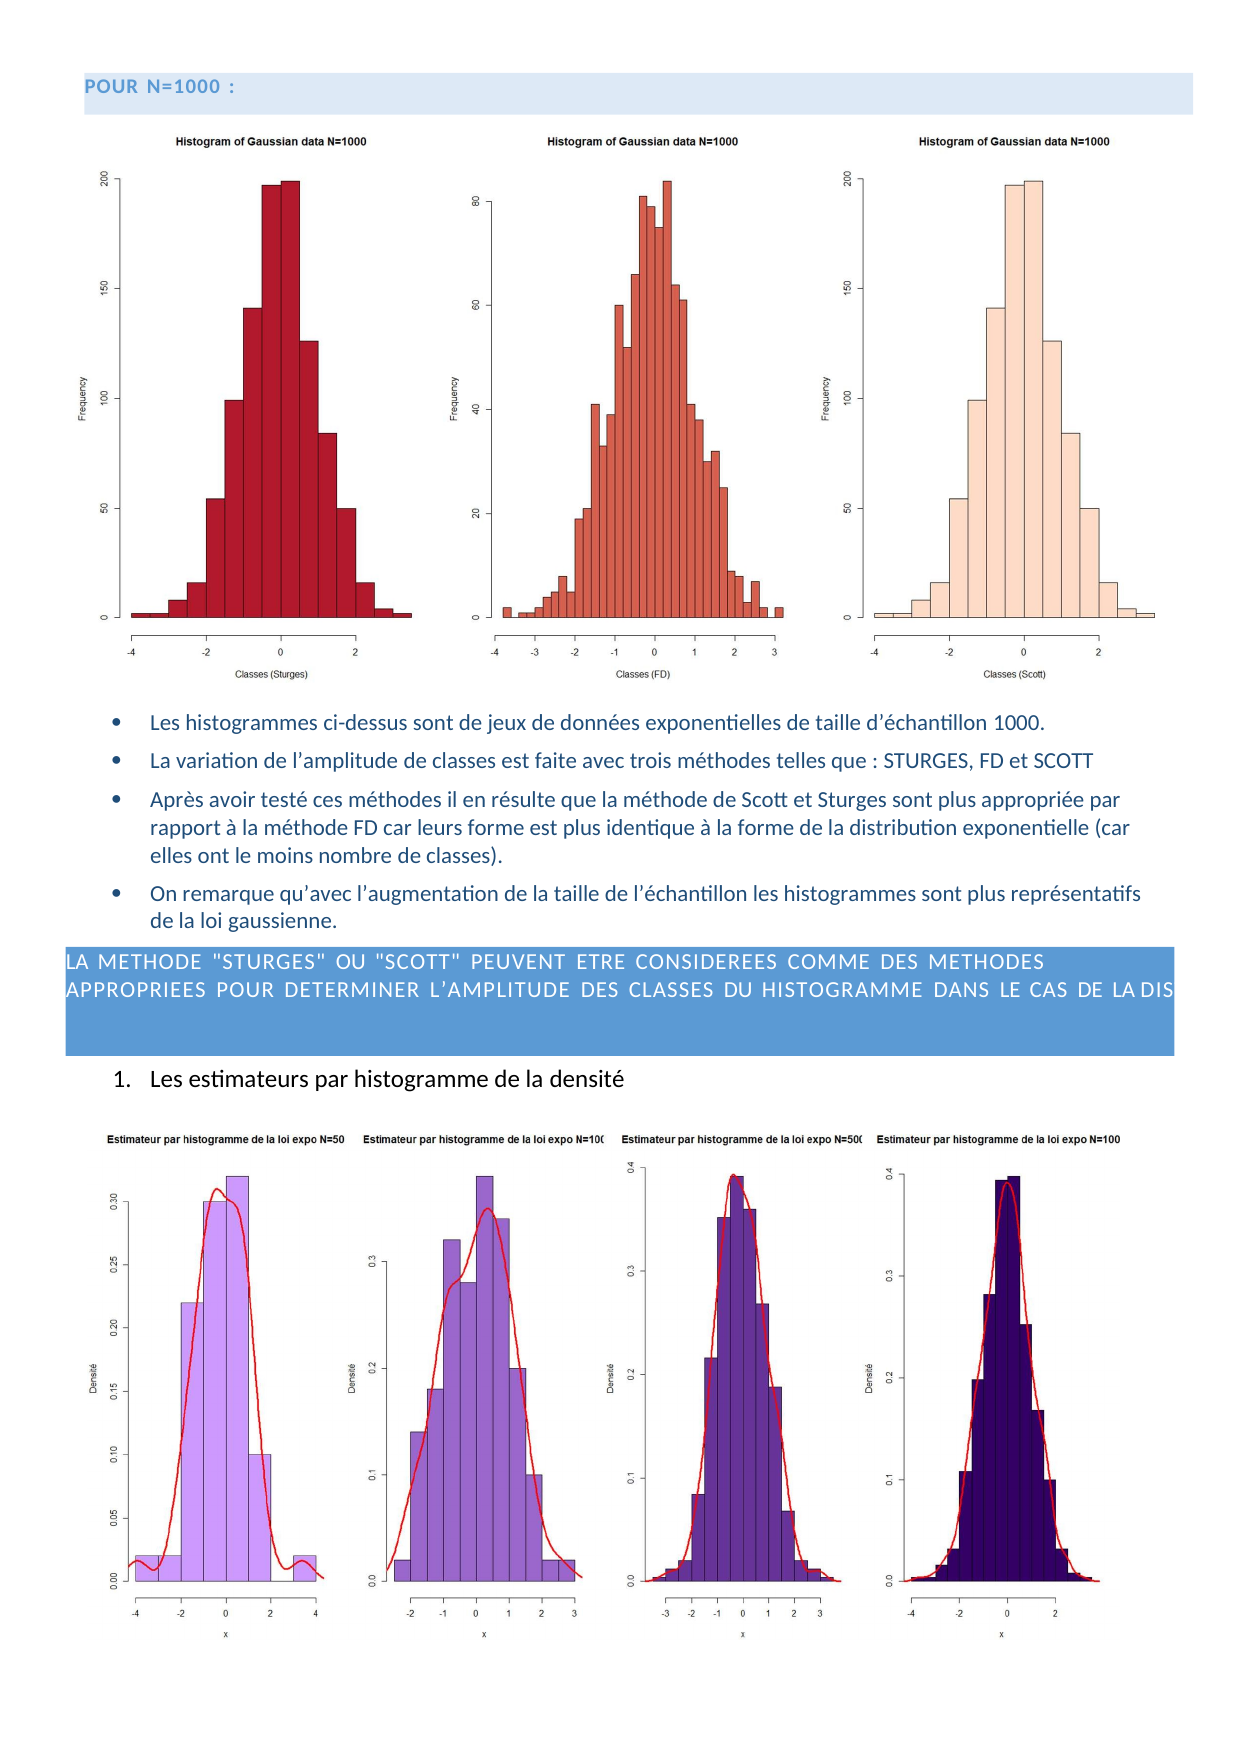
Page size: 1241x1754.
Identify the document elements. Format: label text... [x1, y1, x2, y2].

picture [87, 1134, 1120, 1640]
list Après avoir testé ces méthodes il en résulte que la méthode de Scott et Sturges sont plus appropriée par rapport à la méthode FD car leurs forme est plus identique à la forme de la distribution exponentielle (car elles ont le moins nombre de classes). [112, 785, 1133, 869]
subtitle Les estimateurs par histogramme de la densité [112, 942, 1240, 1094]
list On remarque qu’avec l’augmentation de la taille de l’échantillon les histogrammes sont plus représentatifs de la loi gaussienne. [112, 879, 1144, 934]
list Les histogrammes ci-dessus sont de jeux de données exponentielles de taille d’échantillon 1000. [112, 708, 1240, 736]
list La variation de l’amplitude de classes est faite avec trois méthodes telles que : STURGES, FD et SCOTT [112, 746, 1240, 774]
picture [74, 133, 1155, 683]
